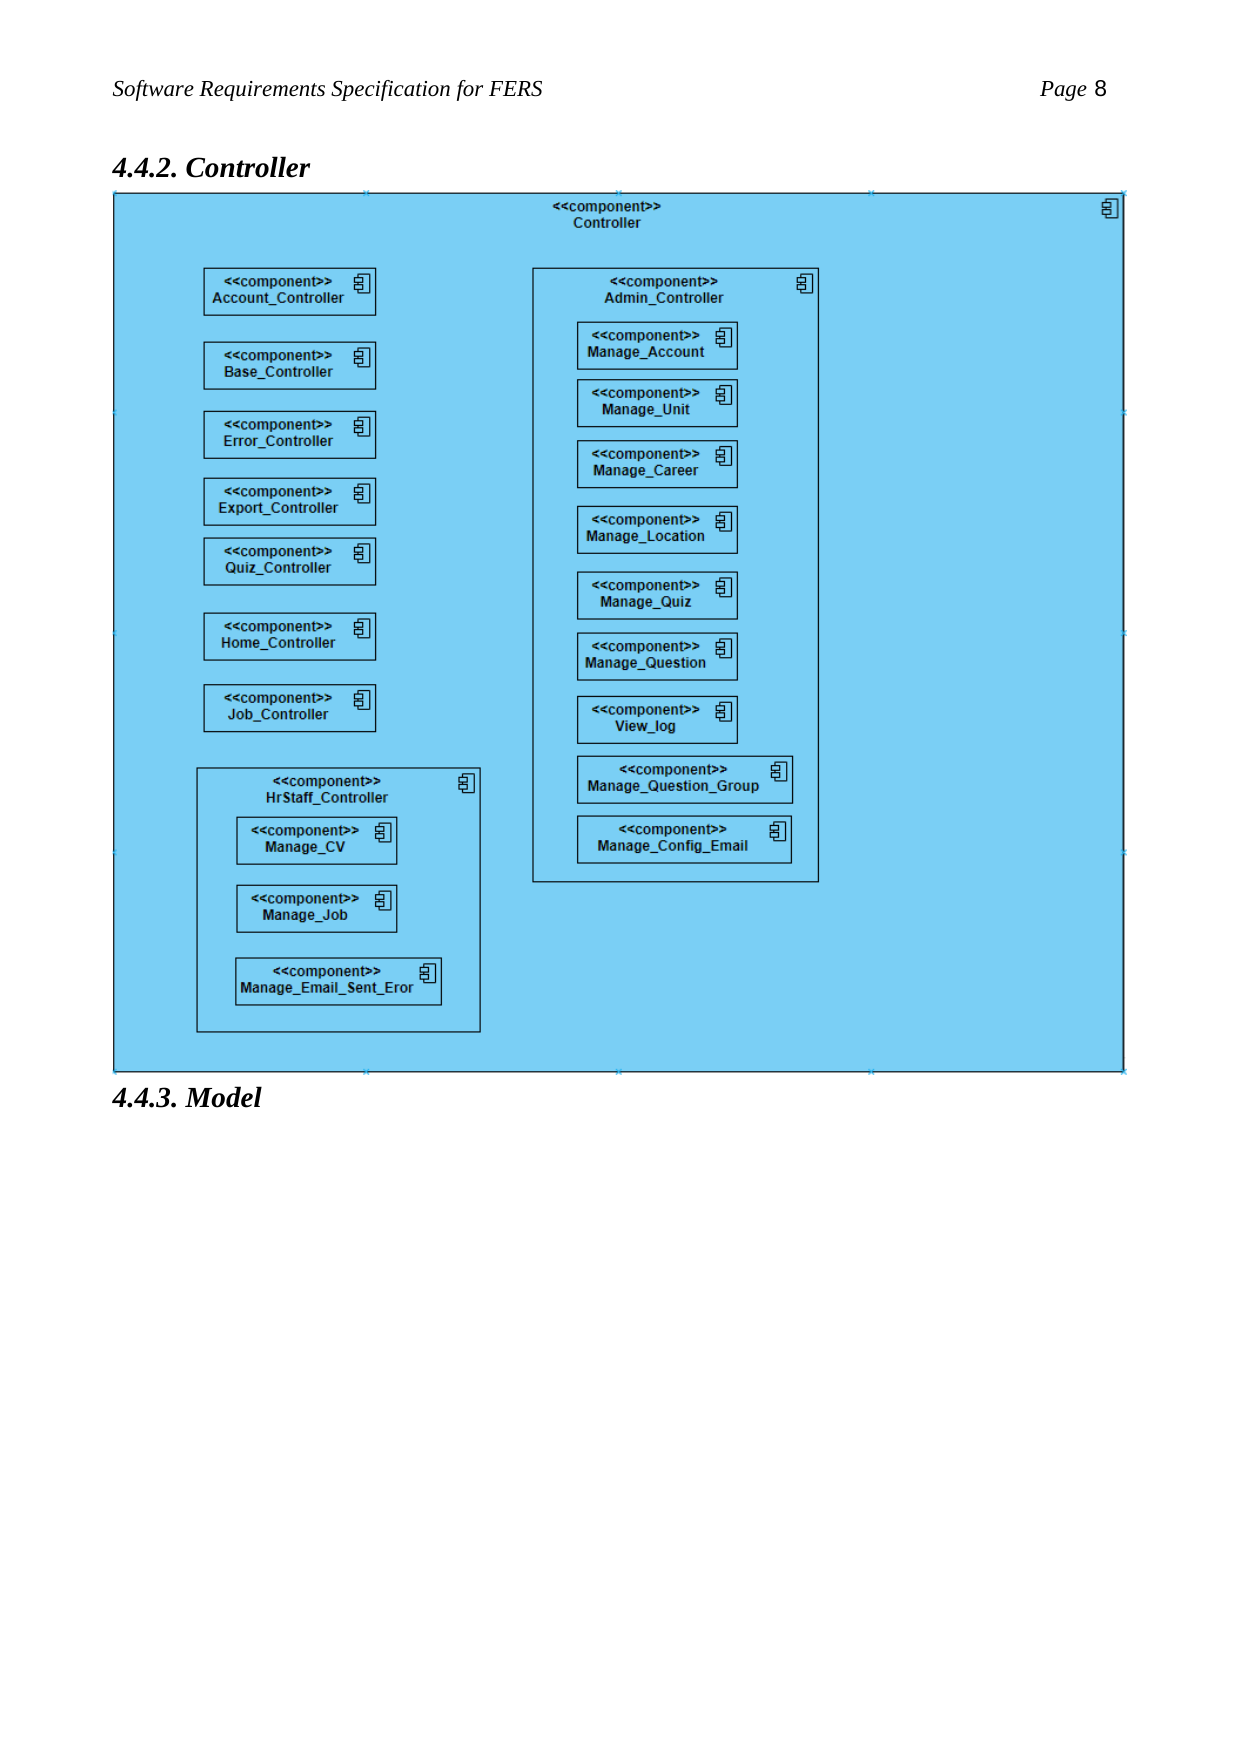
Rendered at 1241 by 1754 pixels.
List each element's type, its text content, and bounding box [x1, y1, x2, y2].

text 4.4.3. Model [112, 1080, 1128, 1113]
text 4.4.2. Controller [112, 150, 1128, 183]
picture [112, 188, 1128, 1076]
